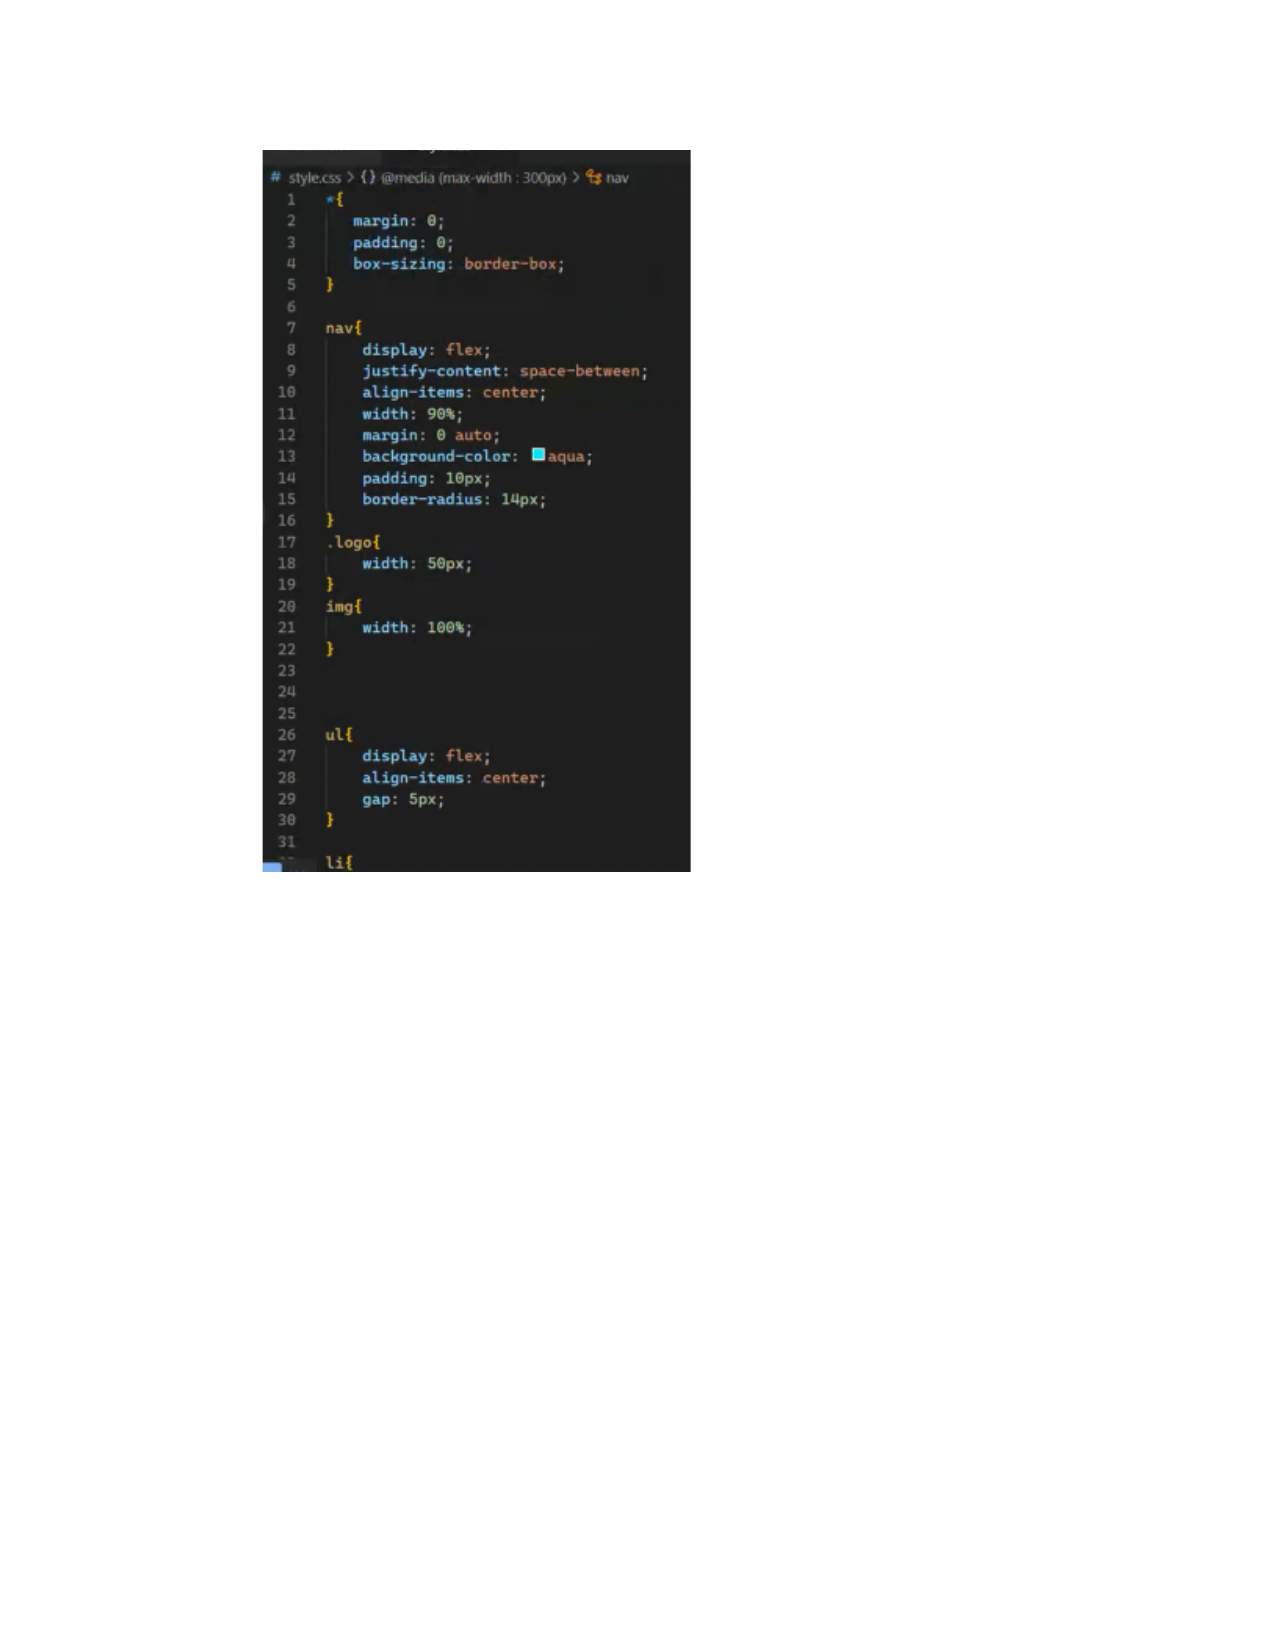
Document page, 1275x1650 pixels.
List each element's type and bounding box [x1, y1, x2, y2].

picture [262, 150, 691, 872]
